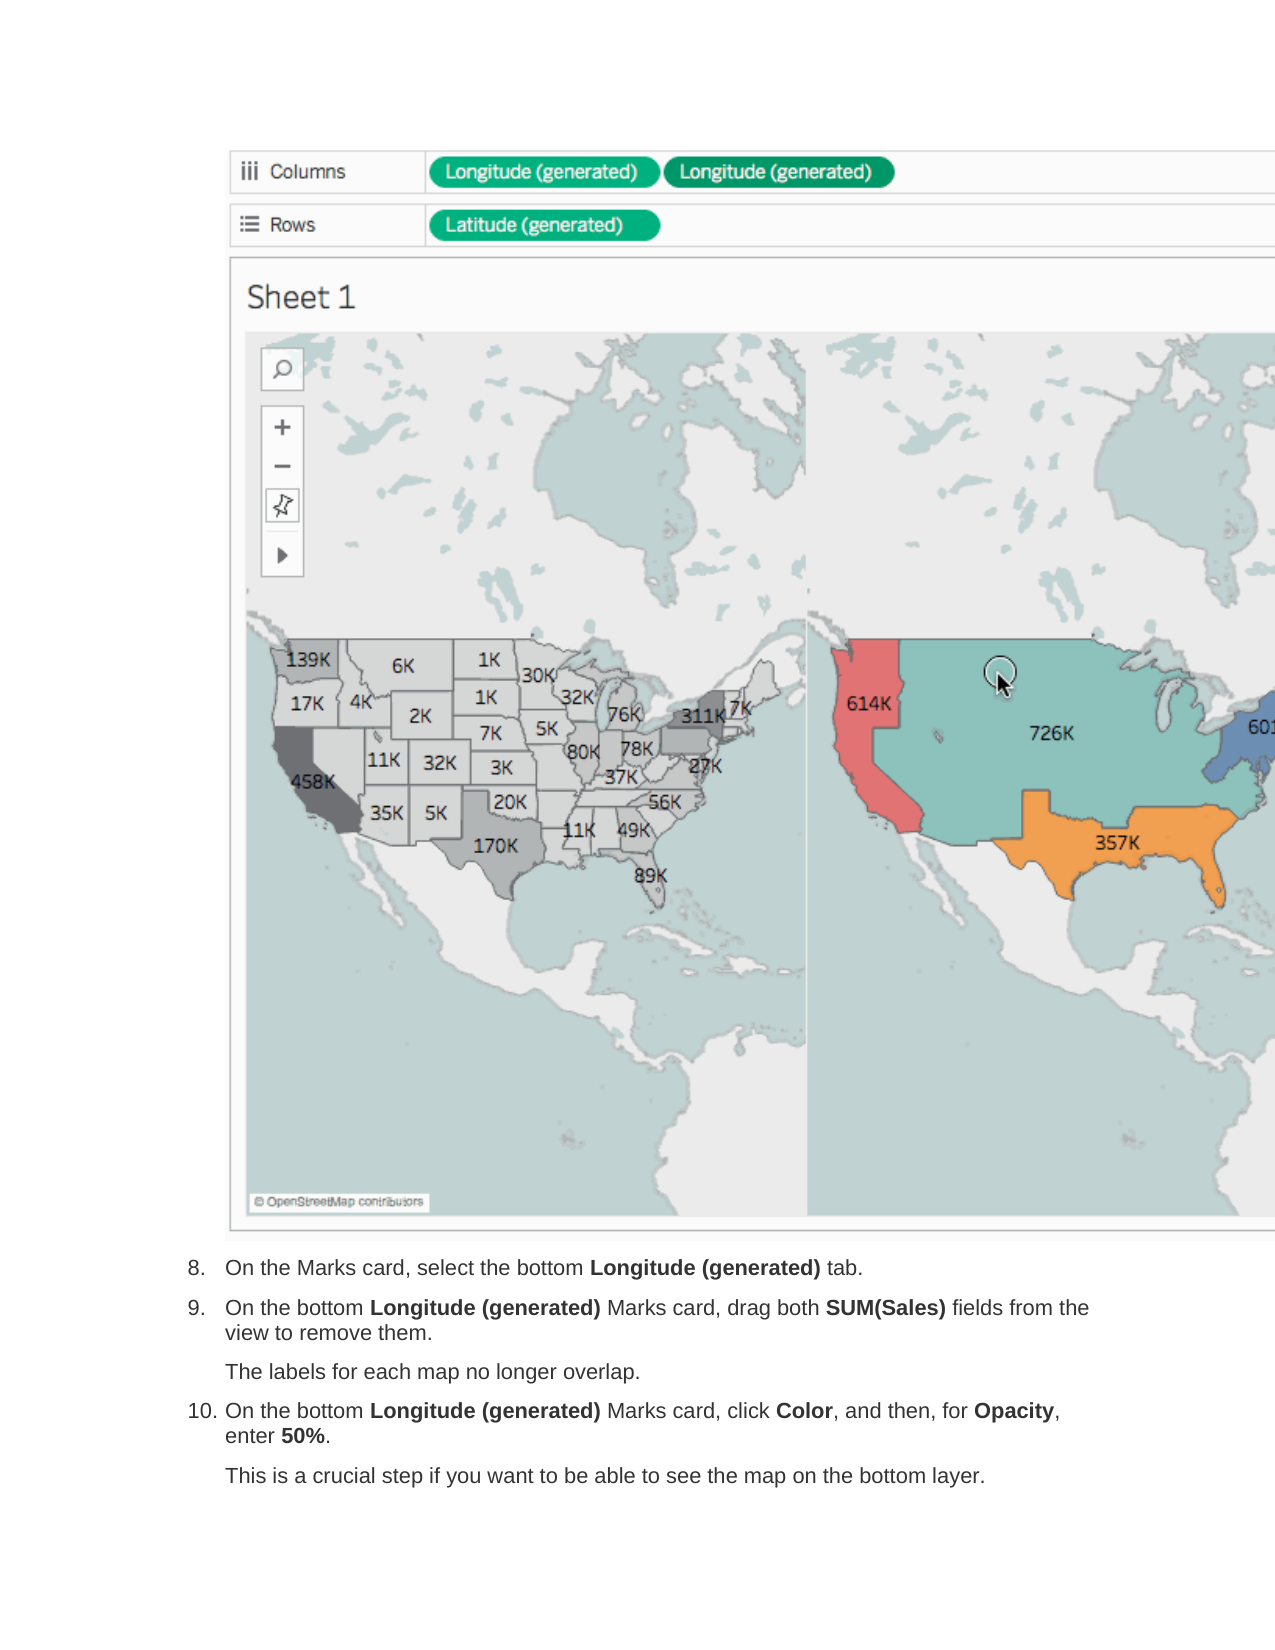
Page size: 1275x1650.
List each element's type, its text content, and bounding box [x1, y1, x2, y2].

text This is a crucial step if you want to be able to see the map on the bottom layer. [225, 1463, 1125, 1488]
picture [225, 150, 1275, 1241]
list On the bottom Longitude (generated) Marks card, drag both SUM(Sales) fields from the view to remove them. [187, 1294, 1125, 1345]
list On the Marks card, select the bottom Longitude (generated) tab. [187, 1255, 1125, 1280]
list On the bottom Longitude (generated) Marks card, click Color, and then, for Opacity, enter 50%. [187, 1398, 1125, 1448]
text The labels for each map no longer overlap. [225, 1359, 1125, 1384]
